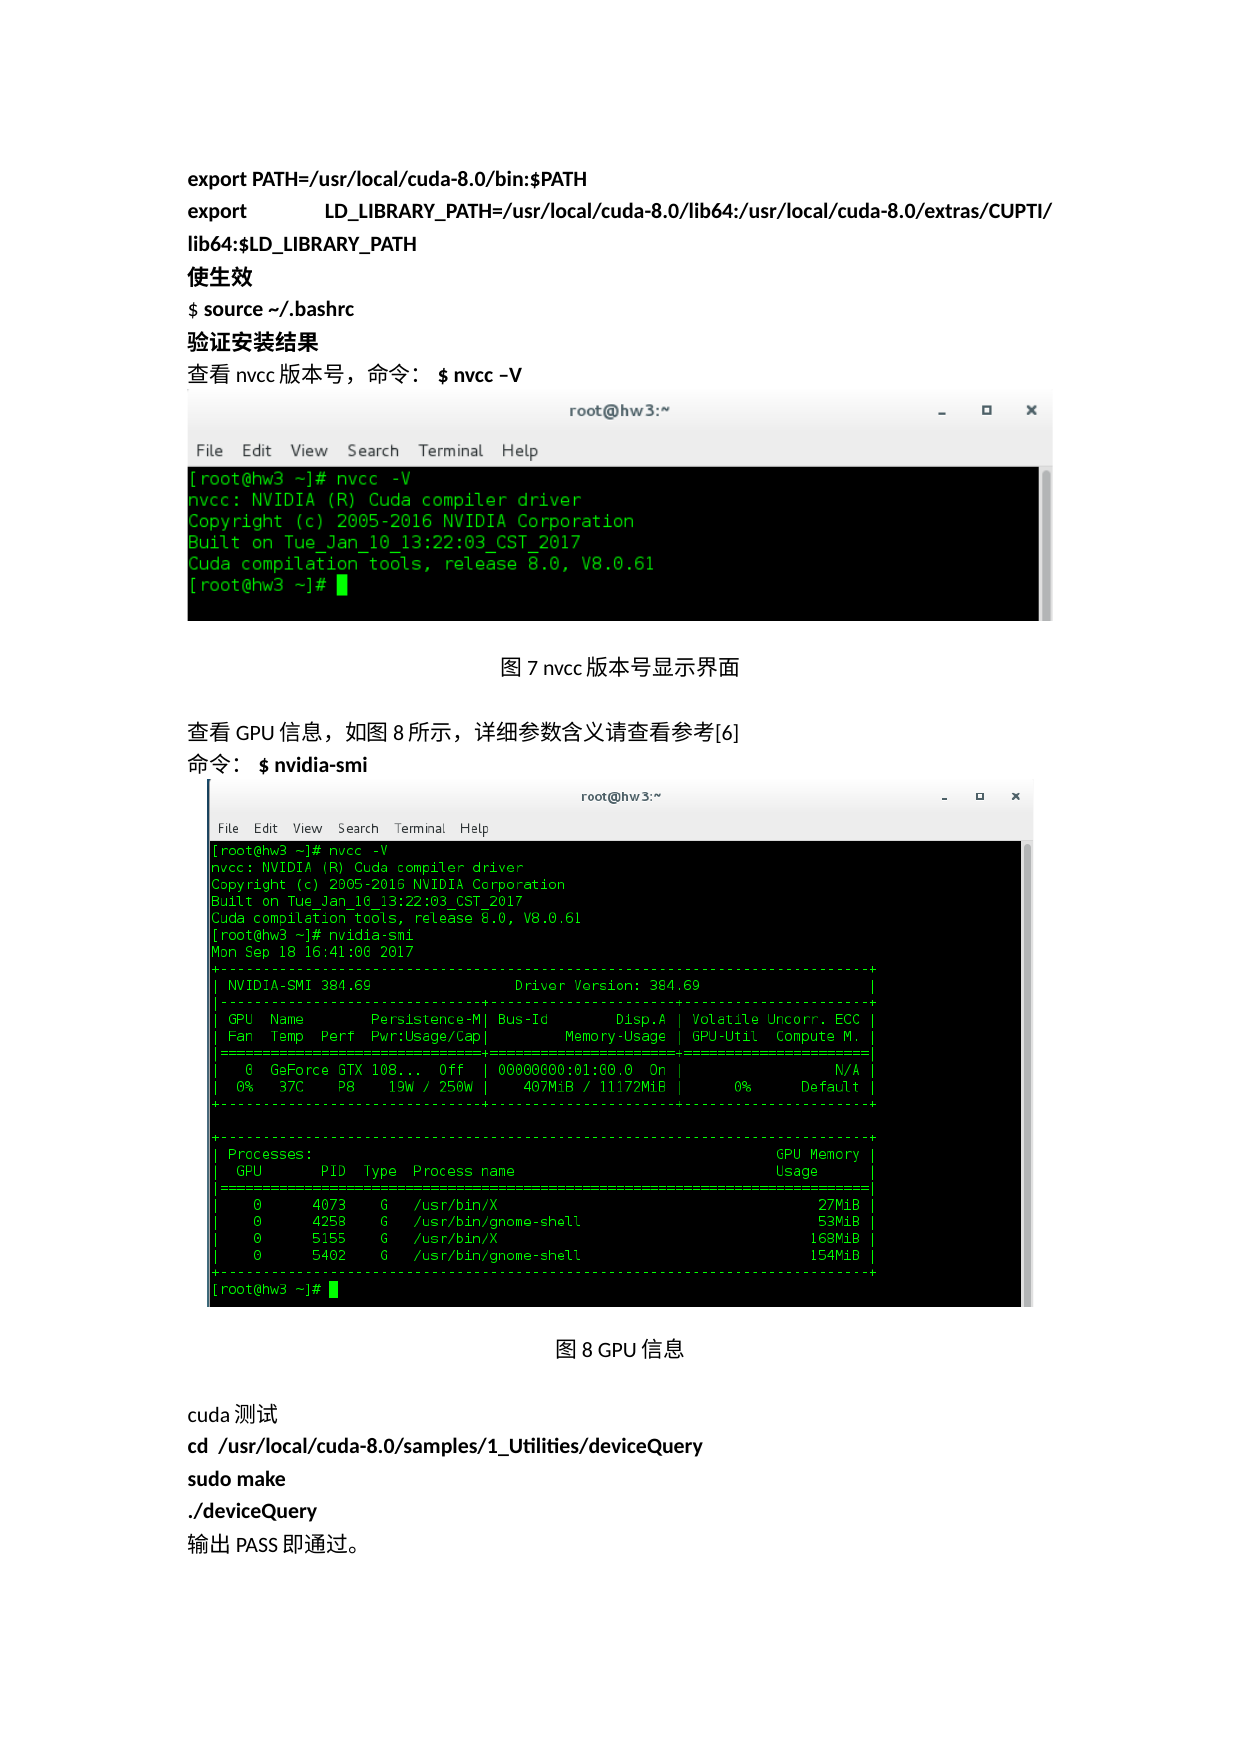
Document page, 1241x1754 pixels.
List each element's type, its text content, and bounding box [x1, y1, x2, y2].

text cd /usr/local/cuda-8.0/samples/1_Utilities/deviceQuery [187, 1429, 1053, 1462]
text 查看GPU信息，如图8所示，详细参数含义请查看参考[6] [187, 714, 1053, 747]
text 查看nvcc版本号，命令： $ nvcc –V [187, 357, 1053, 389]
text 命令： $ nvidia-smi [187, 747, 1053, 779]
text export LD_LIBRARY_PATH=/usr/local/cuda-8.0/lib64:/usr/local/cuda-8.0/extras/CUPTI/lib64:$LD_LIBRARY_PATH [187, 194, 1053, 259]
text cuda测试 [187, 1397, 1053, 1429]
picture [187, 389, 1053, 621]
text sudo make [187, 1462, 1053, 1494]
text 验证安装结果 [187, 324, 1053, 357]
picture [207, 779, 1034, 1307]
text 图8 GPU信息 [187, 1332, 1053, 1364]
text $ source ~/.bashrc [187, 292, 1053, 324]
text 使生效 [187, 259, 1053, 292]
text ./deviceQuery [187, 1494, 1053, 1527]
text export PATH=/usr/local/cuda-8.0/bin:$PATH [187, 162, 1053, 194]
text 图7 nvcc版本号显示界面 [187, 649, 1053, 682]
text 输出PASS即通过。 [187, 1527, 1053, 1559]
